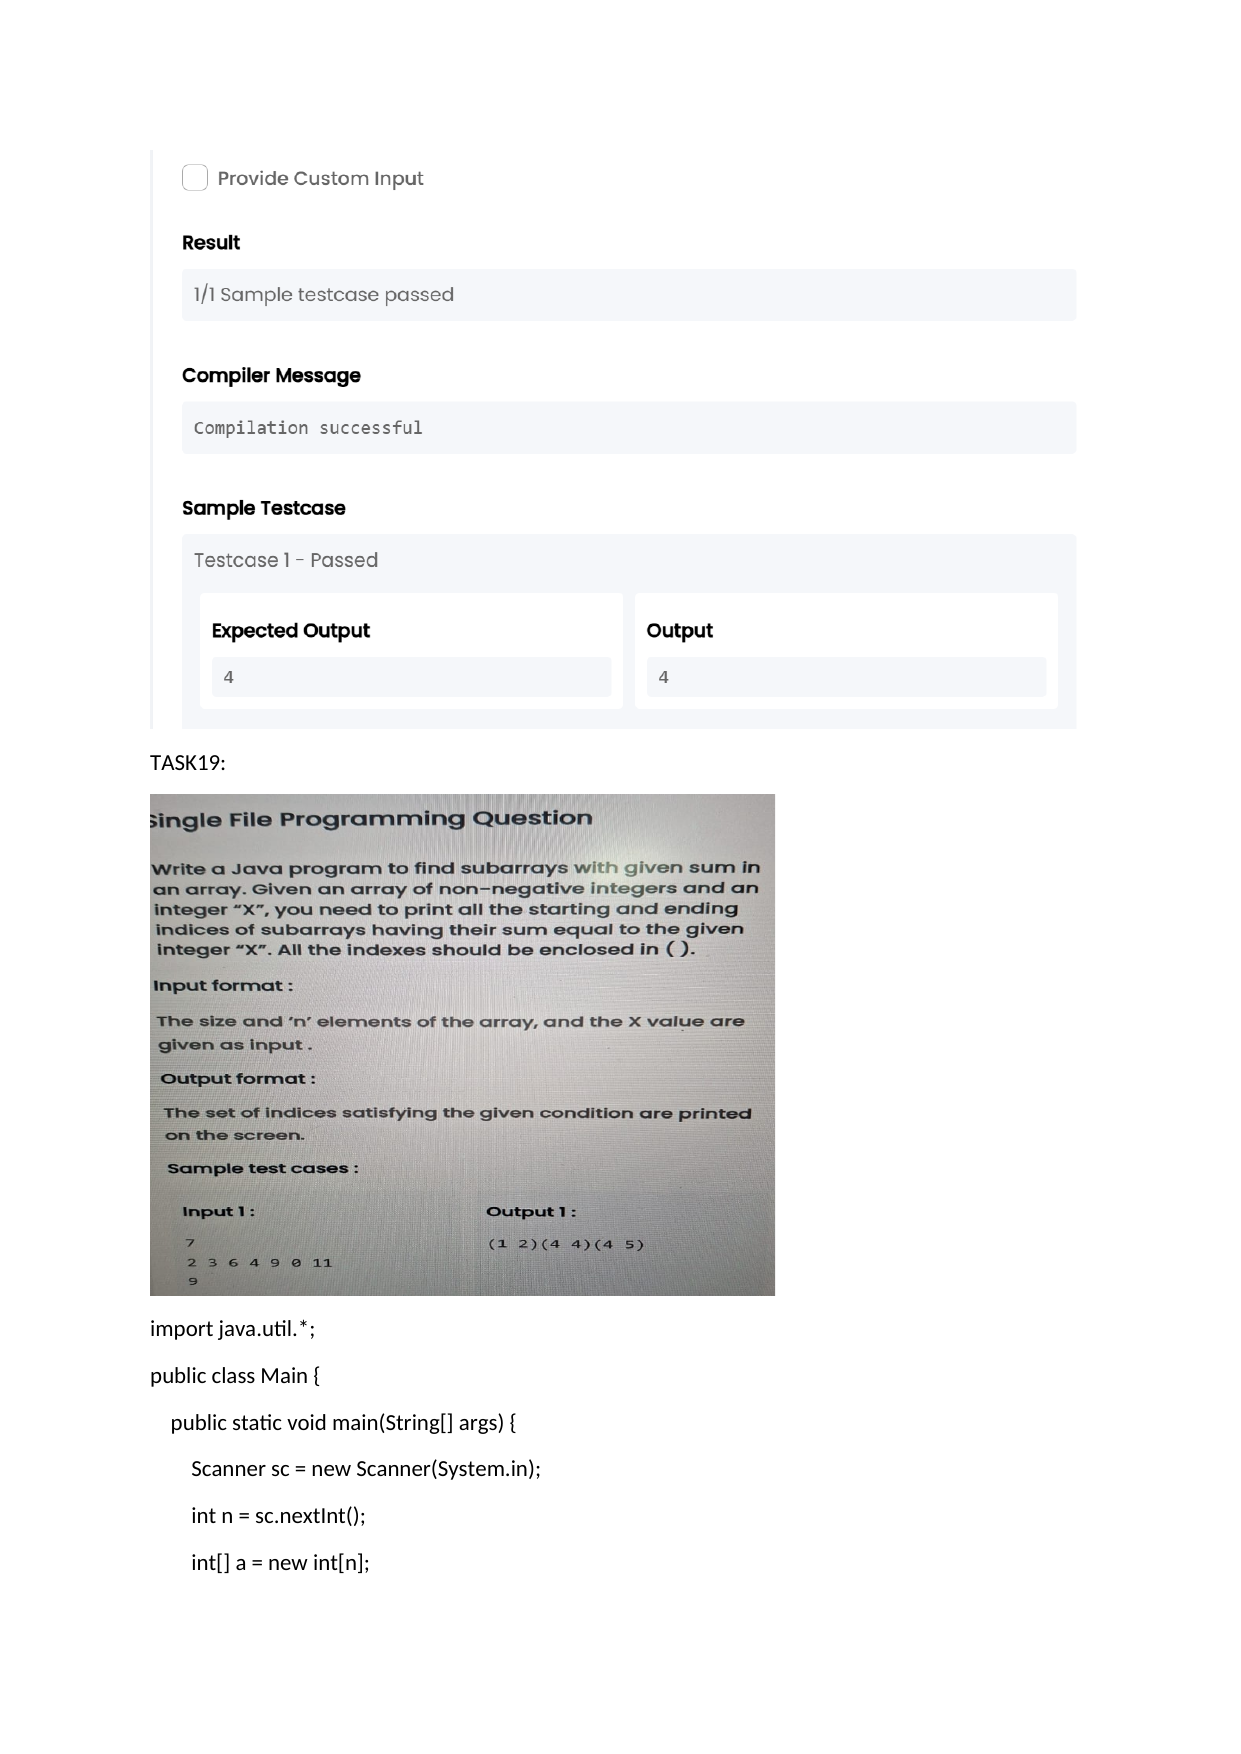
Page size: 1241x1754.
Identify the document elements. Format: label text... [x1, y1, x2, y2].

text int n = sc.nextInt(); [150, 1501, 1090, 1529]
picture [150, 794, 775, 1296]
text int[] a = new int[n]; [150, 1548, 1090, 1576]
text Scanner sc = new Scanner(System.in); [150, 1454, 1090, 1483]
text import java.util.*; [150, 1314, 1090, 1342]
text public static void main(String[] args) { [150, 1408, 1090, 1436]
text public class Main { [150, 1361, 1090, 1389]
picture [150, 150, 1091, 729]
text TASK19: [150, 748, 1090, 776]
